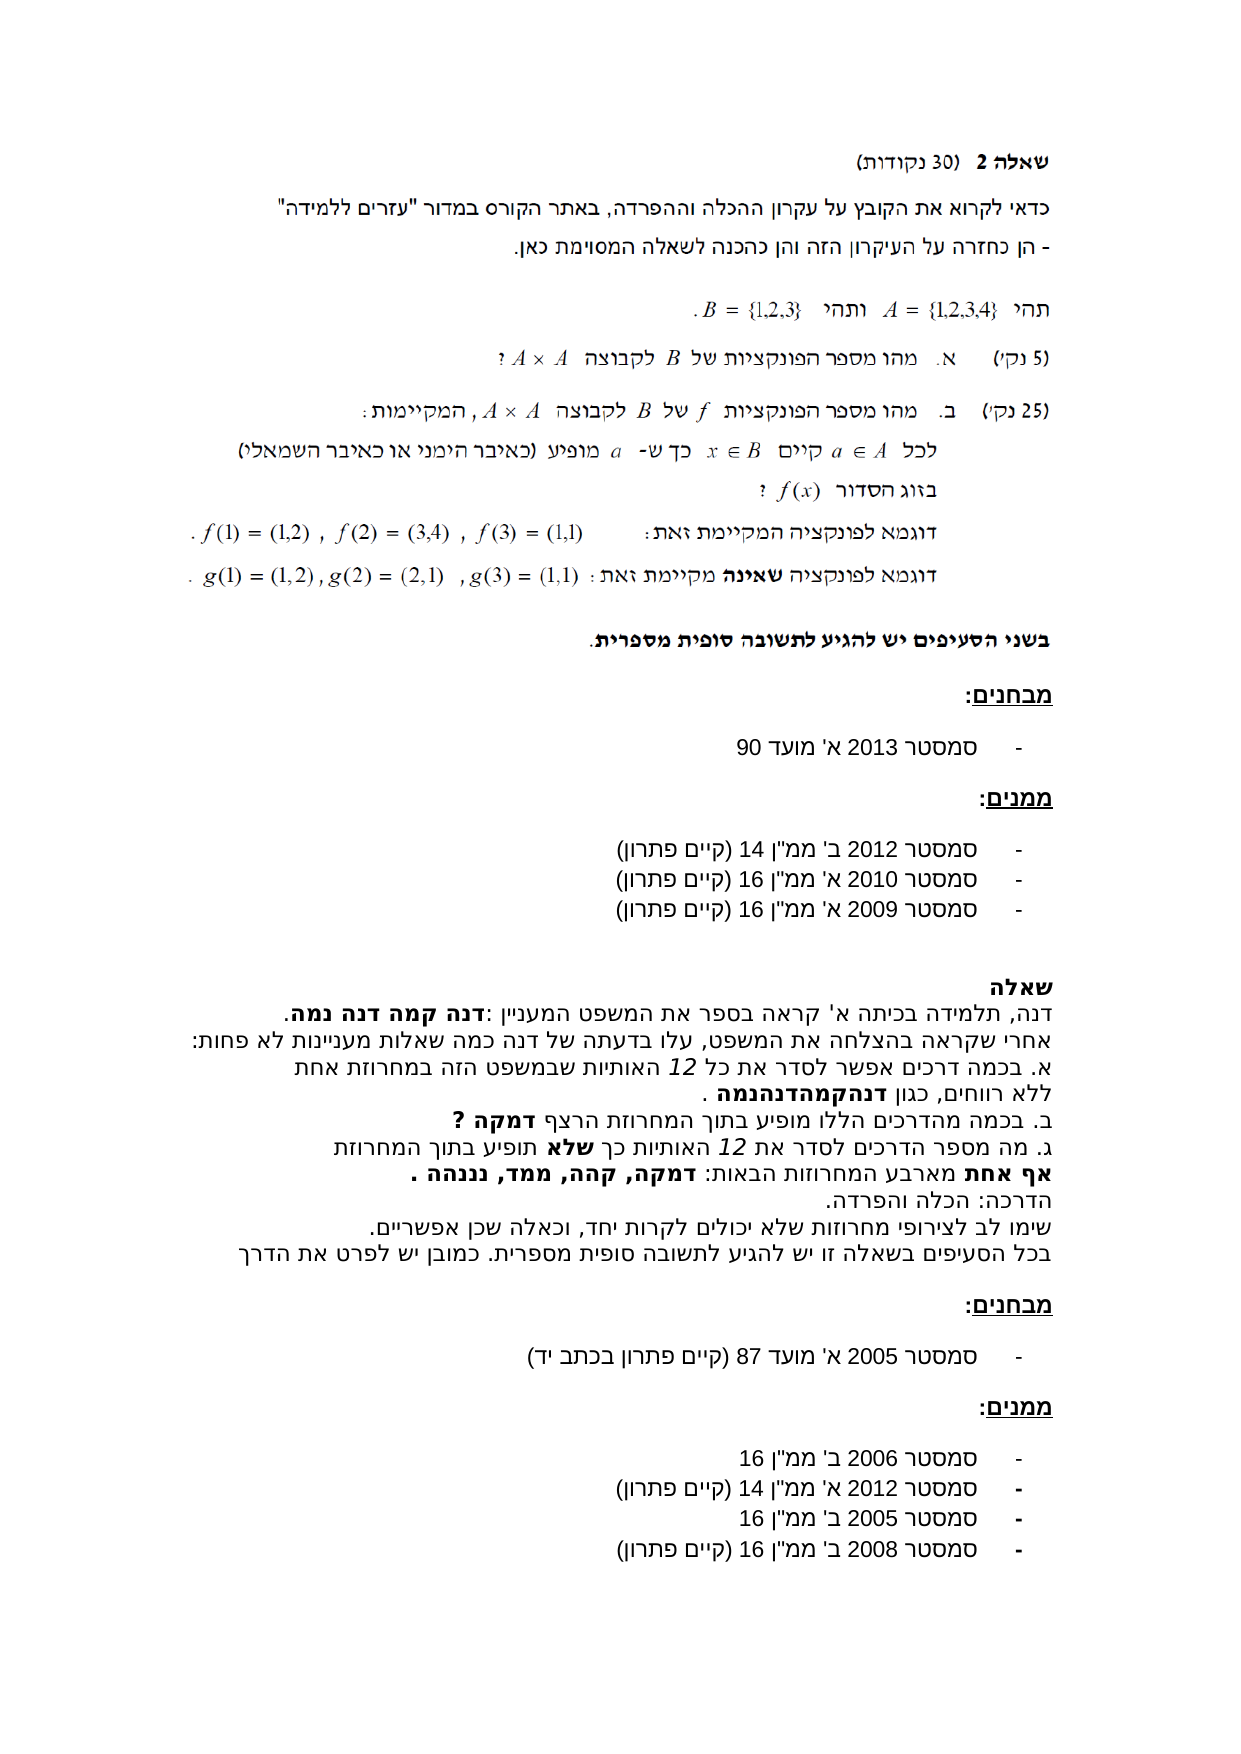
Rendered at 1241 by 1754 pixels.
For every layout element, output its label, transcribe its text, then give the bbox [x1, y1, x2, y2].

list סמסטר 2013 א' מועד 90 [187, 733, 1015, 760]
list סמסטר 2010 א' ממ"ן 16 (קיים פתרון) [187, 866, 1015, 892]
list סמסטר 2009 א' ממ"ן 16 (קיים פתרון) [187, 896, 1015, 922]
text מבחנים: [187, 682, 1053, 709]
list סמסטר 2008 ב' ממ"ן 16 (קיים פתרון) [187, 1536, 1015, 1562]
text הדרכה: הכלה והפרדה. [187, 1187, 1053, 1214]
text מבחנים: [187, 1292, 1053, 1318]
text שימו לב לצירופי מחרוזות שלא יכולים לקרות יחד, וכאלה שכן אפשריים. [187, 1214, 1053, 1240]
text ללא רווחים, כגון דנהקמהדנהנמה . [187, 1080, 1053, 1107]
text ממנים: [187, 784, 1053, 811]
text שאלה [187, 947, 1053, 1000]
text ממנים: [187, 1394, 1053, 1420]
text בכל הסעיפים בשאלה זו יש להגיע לתשובה סופית מספרית. כמובן יש לפרט את הדרך [187, 1240, 1053, 1267]
list סמסטר 2012 ב' ממ"ן 14 (קיים פתרון) [187, 836, 1015, 862]
text אחרי שקראה בהצלחה את המשפט, עלו בדעתה של דנה כמה שאלות מעניינות לא פחות: [187, 1027, 1053, 1054]
text ב. בכמה מהדרכים הללו מופיע בתוך המחרוזת הרצף דמקה ? [187, 1107, 1053, 1134]
text ג. מה מספר הדרכים לסדר את 12 האותיות כך שלא תופיע בתוך המחרוזת [187, 1134, 1053, 1160]
text דנה, תלמידה בכיתה א' קראה בספר את המשפט המעניין :דנה קמה דנה נמה. [187, 1000, 1053, 1027]
list סמסטר 2005 א' מועד 87 (קיים פתרון בכתב יד) [187, 1343, 1015, 1369]
list סמסטר 2006 ב' ממ"ן 16 [187, 1445, 1015, 1471]
text א. בכמה דרכים אפשר לסדר את כל 12 האותיות שבמשפט הזה במחרוזת אחת [187, 1054, 1053, 1080]
list סמסטר 2012 א' ממ"ן 14 (קיים פתרון) [187, 1475, 1015, 1501]
text אף אחת מארבע המחרוזות הבאות: דמקה, קהה, ממד, נננהה . [187, 1160, 1053, 1187]
list סמסטר 2005 ב' ממ"ן 16 [187, 1505, 1015, 1532]
